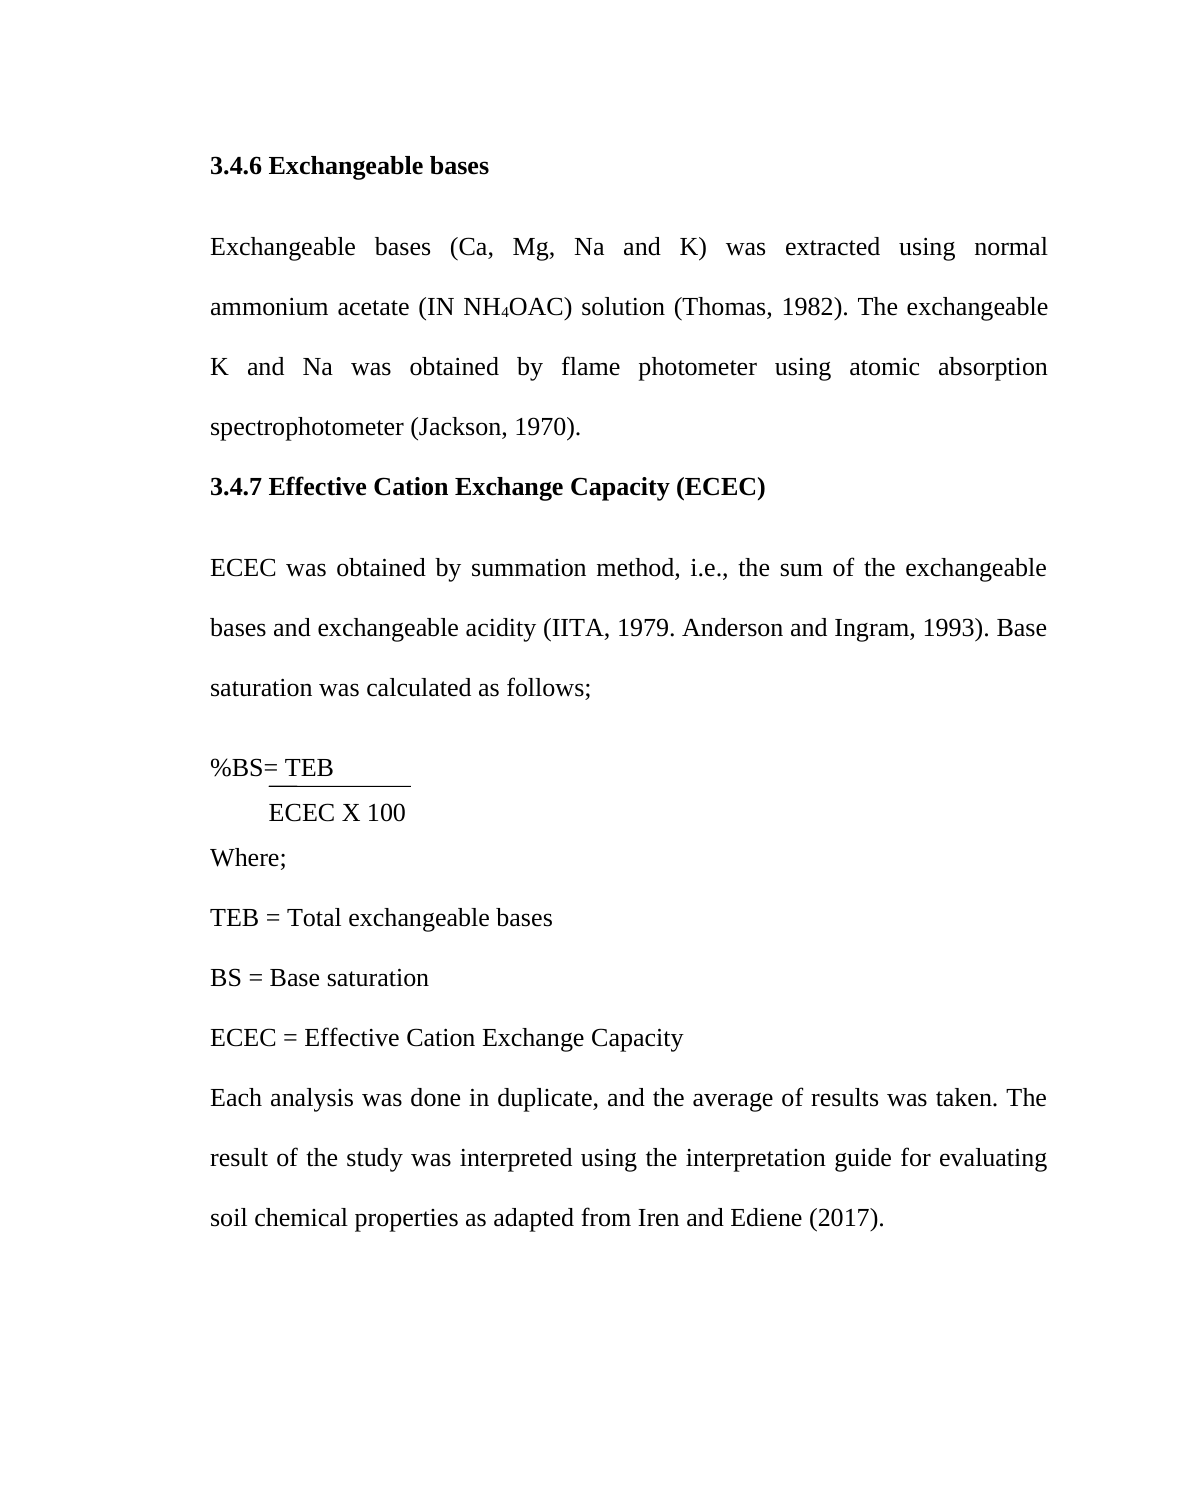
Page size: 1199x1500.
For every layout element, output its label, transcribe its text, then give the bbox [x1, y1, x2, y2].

text TEB = Total exchangeable bases [210, 902, 1049, 932]
text ECEC = Effective Cation Exchange Capacity [210, 1022, 1049, 1052]
text ECEC X 100 [210, 797, 1049, 827]
text 3.4.7 Effective Cation Exchange Capacity (ECEC) [210, 471, 1049, 501]
text ECEC was obtained by summation method, i.e., the sum of the exchangeable bases and exchangeable acidity (IITA, 1979. Anderson and Ingram, 1993). Base saturation was calculated as follows; [210, 552, 1049, 702]
text %BS= TEB [210, 752, 1049, 782]
text Each analysis was done in duplicate, and the average of results was taken. The result of the study was interpreted using the interpretation guide for evaluating soil chemical properties as adapted from Iren and Ediene (2017). [210, 1082, 1049, 1232]
text 3.4.6 Exchangeable bases [210, 150, 1049, 180]
text Exchangeable bases (Ca, Mg, Na and K) was extracted using normal ammonium acetate (IN NH4OAC) solution (Thomas, 1982). The exchangeable K and Na was obtained by flame photometer using atomic absorption spectrophotometer (Jackson, 1970). [210, 231, 1049, 441]
text Where; [210, 842, 1049, 872]
text BS = Base saturation [210, 962, 1049, 992]
